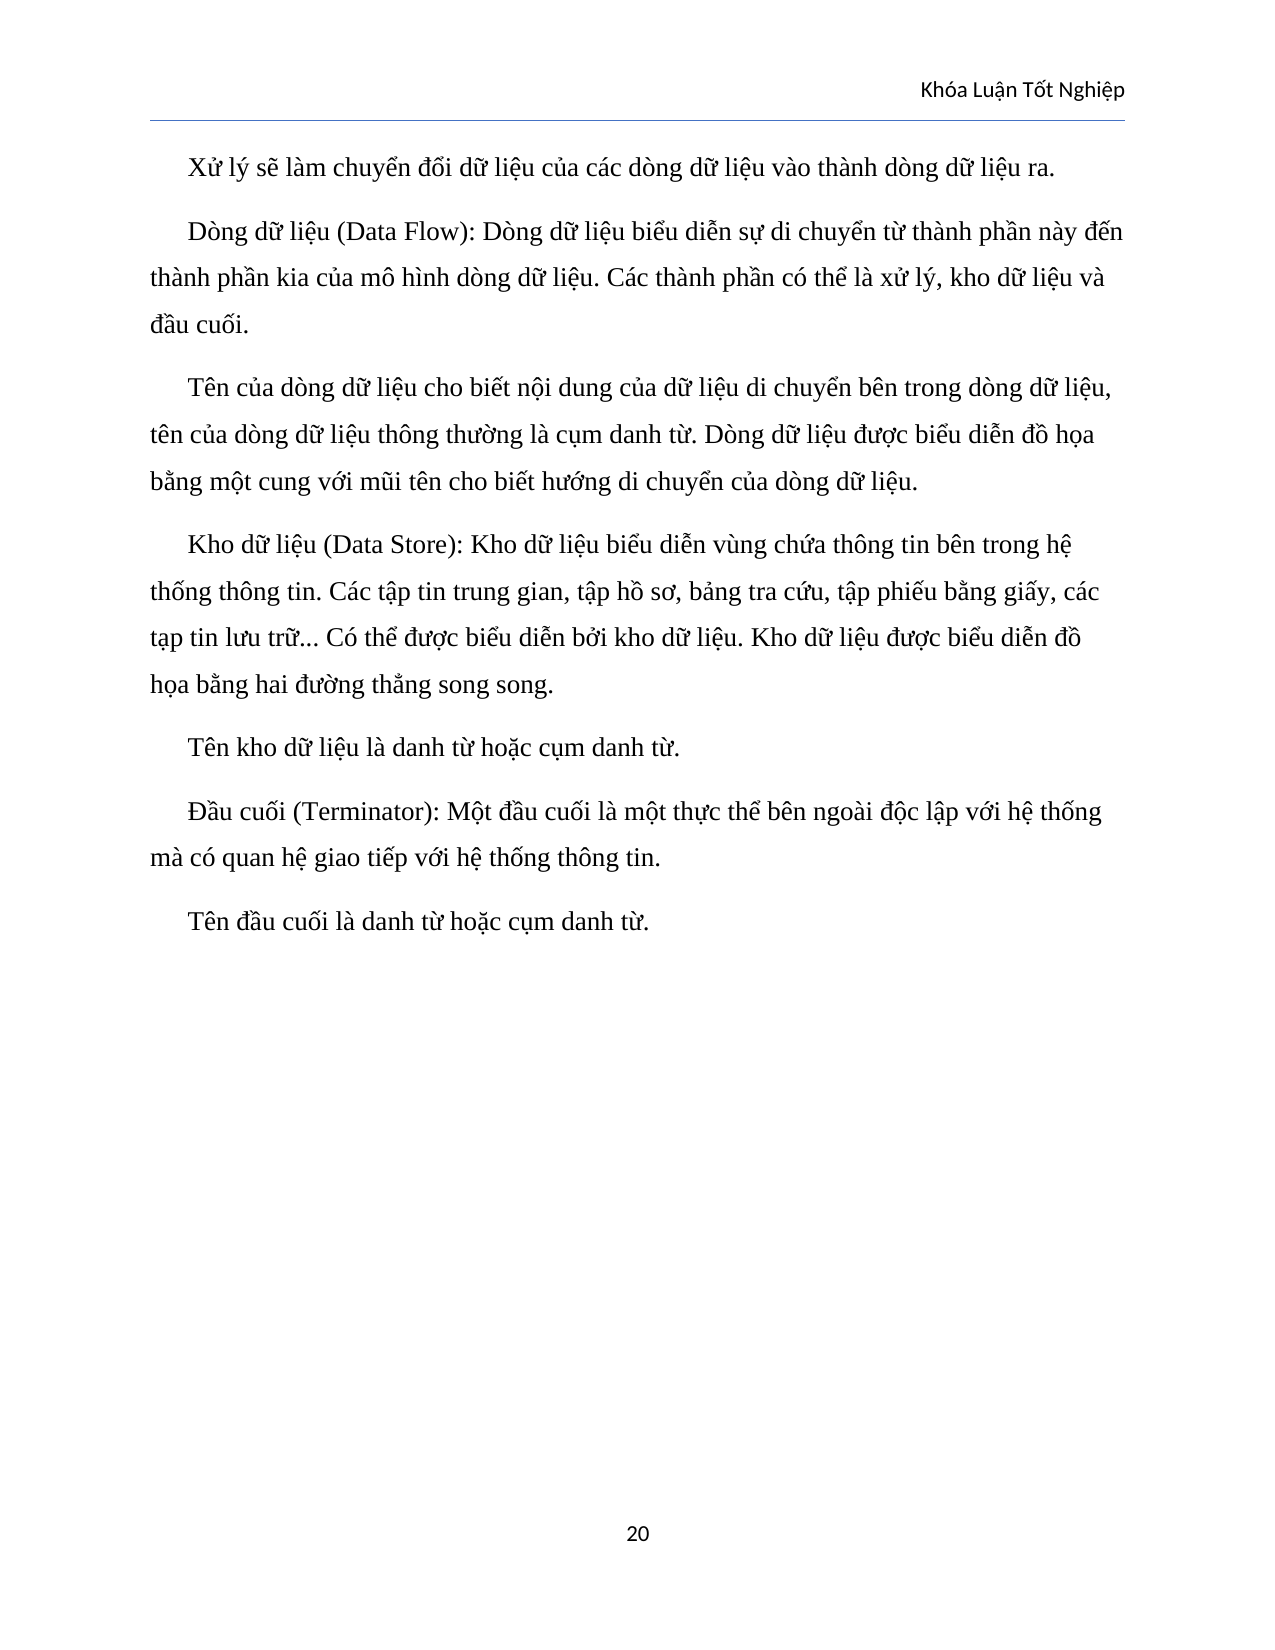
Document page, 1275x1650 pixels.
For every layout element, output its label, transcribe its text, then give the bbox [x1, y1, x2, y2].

text Dòng dữ liệu (Data Flow): Dòng dữ liệu biểu diễn sự di chuyển từ thành phần này đến thành phần kia của mô hình dòng dữ liệu. Các thành phần có thể là xử lý, kho dữ liệu và đầu cuối. [150, 214, 1125, 339]
text Tên đầu cuối là danh từ hoặc cụm danh từ. [150, 904, 1125, 936]
text Tên kho dữ liệu là danh từ hoặc cụm danh từ. [150, 731, 1125, 762]
text Kho dữ liệu (Data Store): Kho dữ liệu biểu diễn vùng chứa thông tin bên trong hệ thống thông tin. Các tập tin trung gian, tập hồ sơ, bảng tra cứu, tập phiếu bằng giấy, các tạp tin lưu trữ... Có thể được biểu diễn bởi kho dữ liệu. Kho dữ liệu được biểu diễn đồ họa bằng hai đường thẳng song song. [150, 528, 1125, 699]
text Đầu cuối (Terminator): Một đầu cuối là một thực thể bên ngoài độc lập với hệ thống mà có quan hệ giao tiếp với hệ thống thông tin. [150, 794, 1125, 872]
text Tên của dòng dữ liệu cho biết nội dung của dữ liệu di chuyển bên trong dòng dữ liệu, tên của dòng dữ liệu thông thường là cụm danh từ. Dòng dữ liệu được biểu diễn đồ họa bằng một cung với mũi tên cho biết hướng di chuyển của dòng dữ liệu. [150, 371, 1125, 496]
text Xử lý sẽ làm chuyển đổi dữ liệu của các dòng dữ liệu vào thành dòng dữ liệu ra. [150, 151, 1125, 182]
